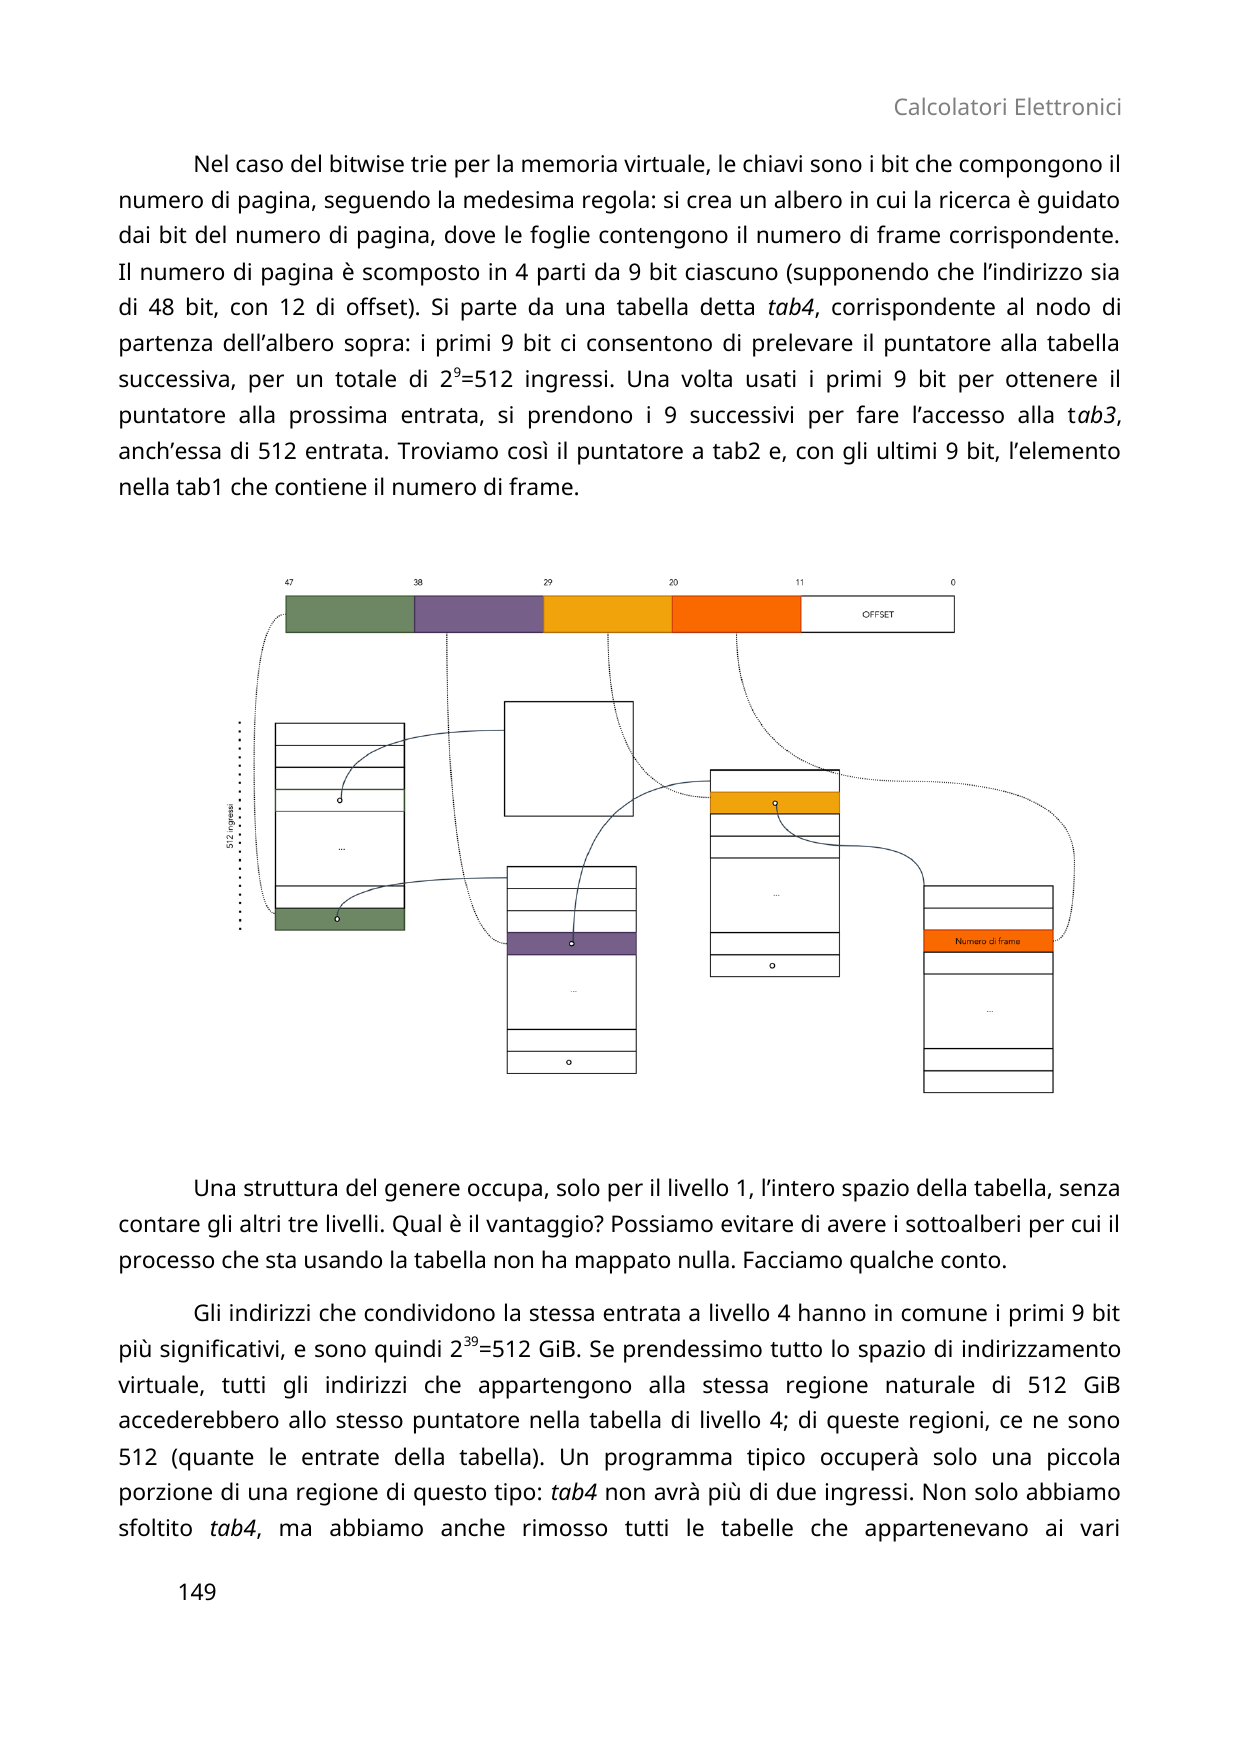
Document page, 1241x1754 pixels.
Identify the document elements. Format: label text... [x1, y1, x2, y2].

picture [221, 576, 1079, 1099]
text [118, 1297, 1122, 1543]
text Nel caso del bitwise trie per la memoria virtuale, le chiavi sono i bit che compongono il numero di pagina, seguendo la medesima regola: si crea un albero in cui la ricerca è guidato dai bit del numero di pagina, dove le foglie contengono il numero di frame corrispondente. Il numero di pagina è scomposto in 4 parti da 9 bit ciascuno (supponendo che l’indirizzo sia di 48 bit, con 12 di offset). Si parte da una tabella detta tab4, corrispondente al nodo di partenza dell’albero sopra: i primi 9 bit ci consentono di prelevare il puntatore alla tabella successiva, per un totale di 29=512 ingressi. Una volta usati i primi 9 bit per ottenere il puntatore alla prossima entrata, si prendono i 9 successivi per fare l’accesso alla tab3, anch’essa di 512 entrata. Troviamo così il puntatore a tab2 e, con gli ultimi 9 bit, l’elemento nella tab1 che contiene il numero di frame. [118, 148, 1122, 502]
text Una struttura del genere occupa, solo per il livello 1, l’intero spazio della tabella, senza contare gli altri tre livelli. Qual è il vantaggio? Possiamo evitare di avere i sottoalberi per cui il processo che sta usando la tabella non ha mappato nulla. Facciamo qualche conto. [118, 1172, 1122, 1275]
